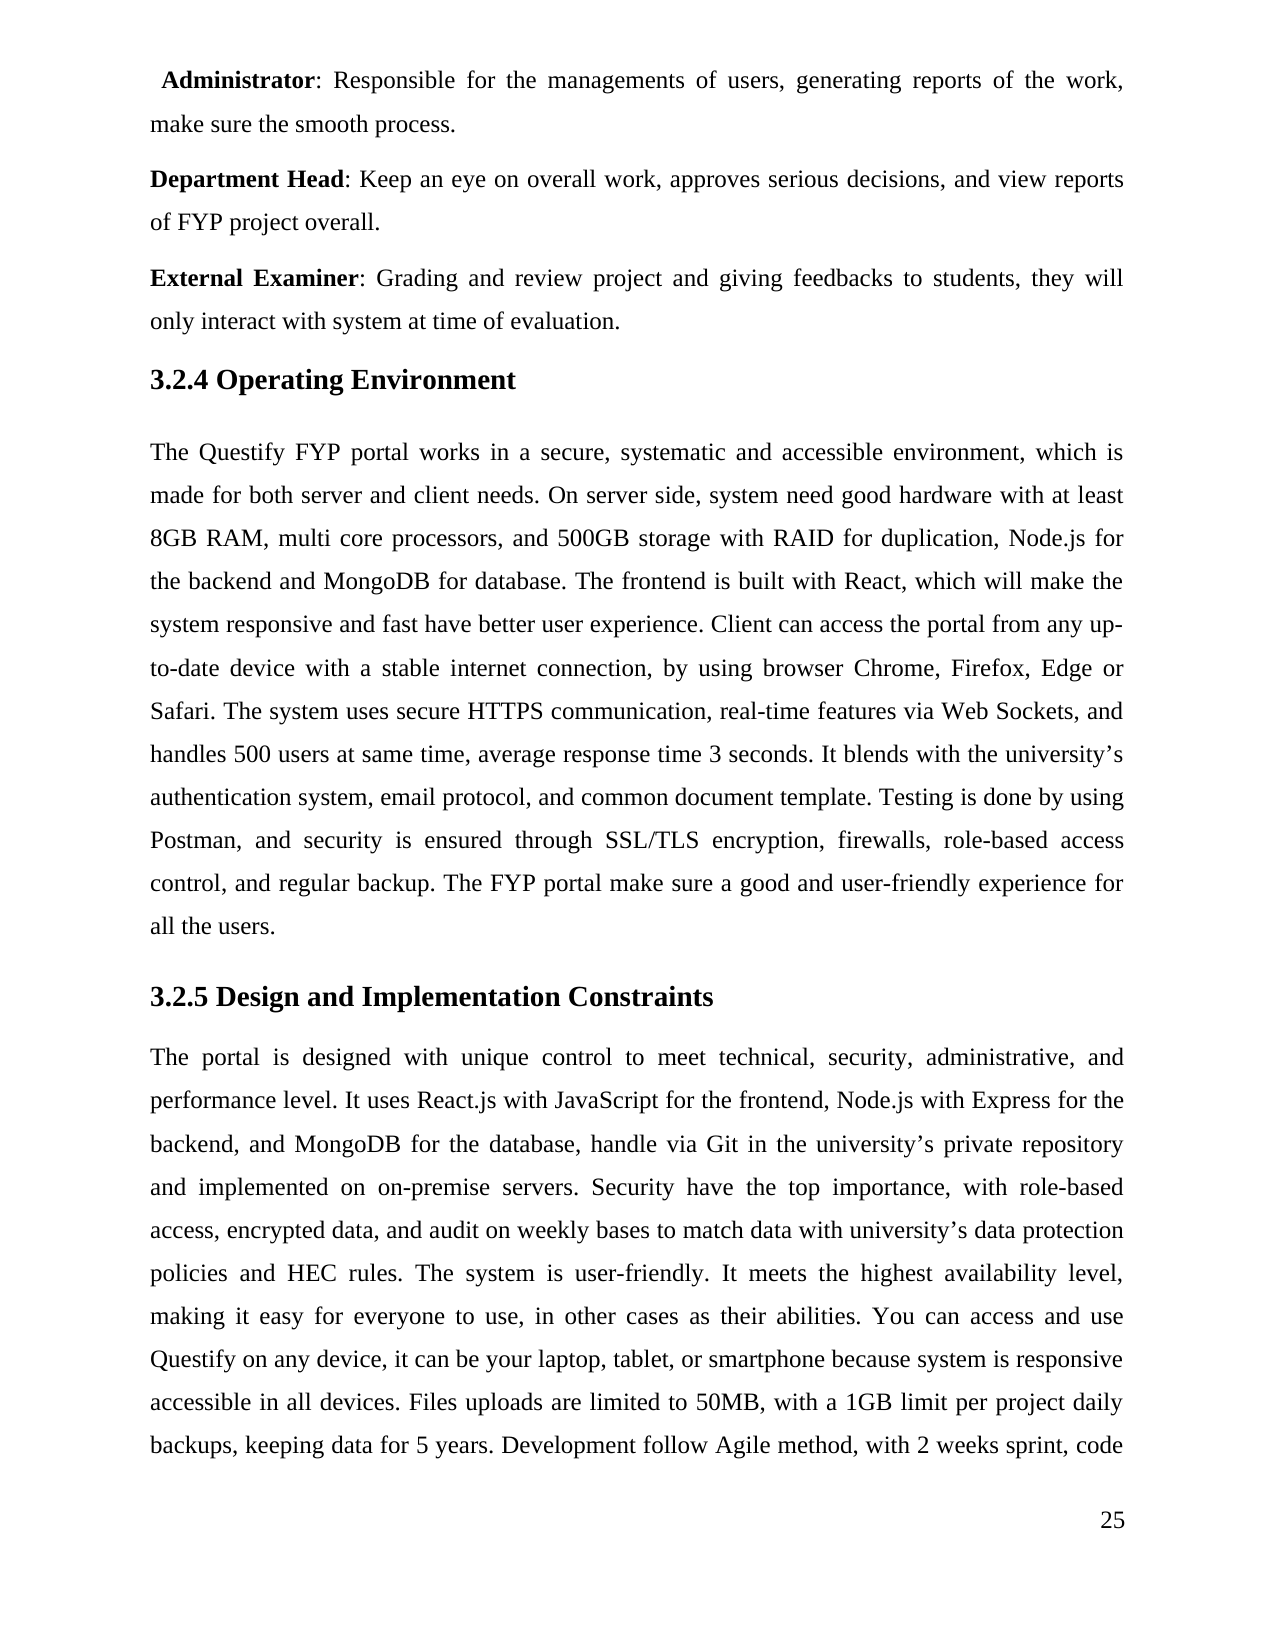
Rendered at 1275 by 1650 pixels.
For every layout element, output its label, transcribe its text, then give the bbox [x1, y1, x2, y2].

text External Examiner: Grading and review project and giving feedbacks to students, they will only interact with system at time of evaluation. [150, 263, 1125, 335]
subtitle 3.2.4 Operating Environment [150, 362, 1125, 395]
subtitle 3.2.5 Design and Implementation Constraints [150, 979, 1125, 1013]
text Administrator: Responsible for the managements of users, generating reports of the work, make sure the smooth process. [150, 66, 1125, 137]
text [150, 1042, 1125, 1459]
text Department Head: Keep an eye on overall work, approves serious decisions, and view reports of FYP project overall. [150, 164, 1125, 236]
text The Questify FYP portal works in a secure, systematic and accessible environment, which is made for both server and client needs. On server side, system need good hardware with at least 8GB RAM, multi core processors, and 500GB storage with RAID for duplication, Node.js for the backend and MongoDB for database. The frontend is built with React, which will make the system responsive and fast have better user experience. Client can access the portal from any up-to-date device with a stable internet connection, by using browser Chrome, Firefox, Edge or Safari. The system uses secure HTTPS communication, real-time features via Web Sockets, and handles 500 users at same time, average response time 3 seconds. It blends with the university’s authentication system, email protocol, and common document template. Testing is done by using Postman, and security is ensured through SSL/TLS encryption, firewalls, role-based access control, and regular backup. The FYP portal make sure a good and user-friendly experience for all the users. [150, 437, 1125, 940]
